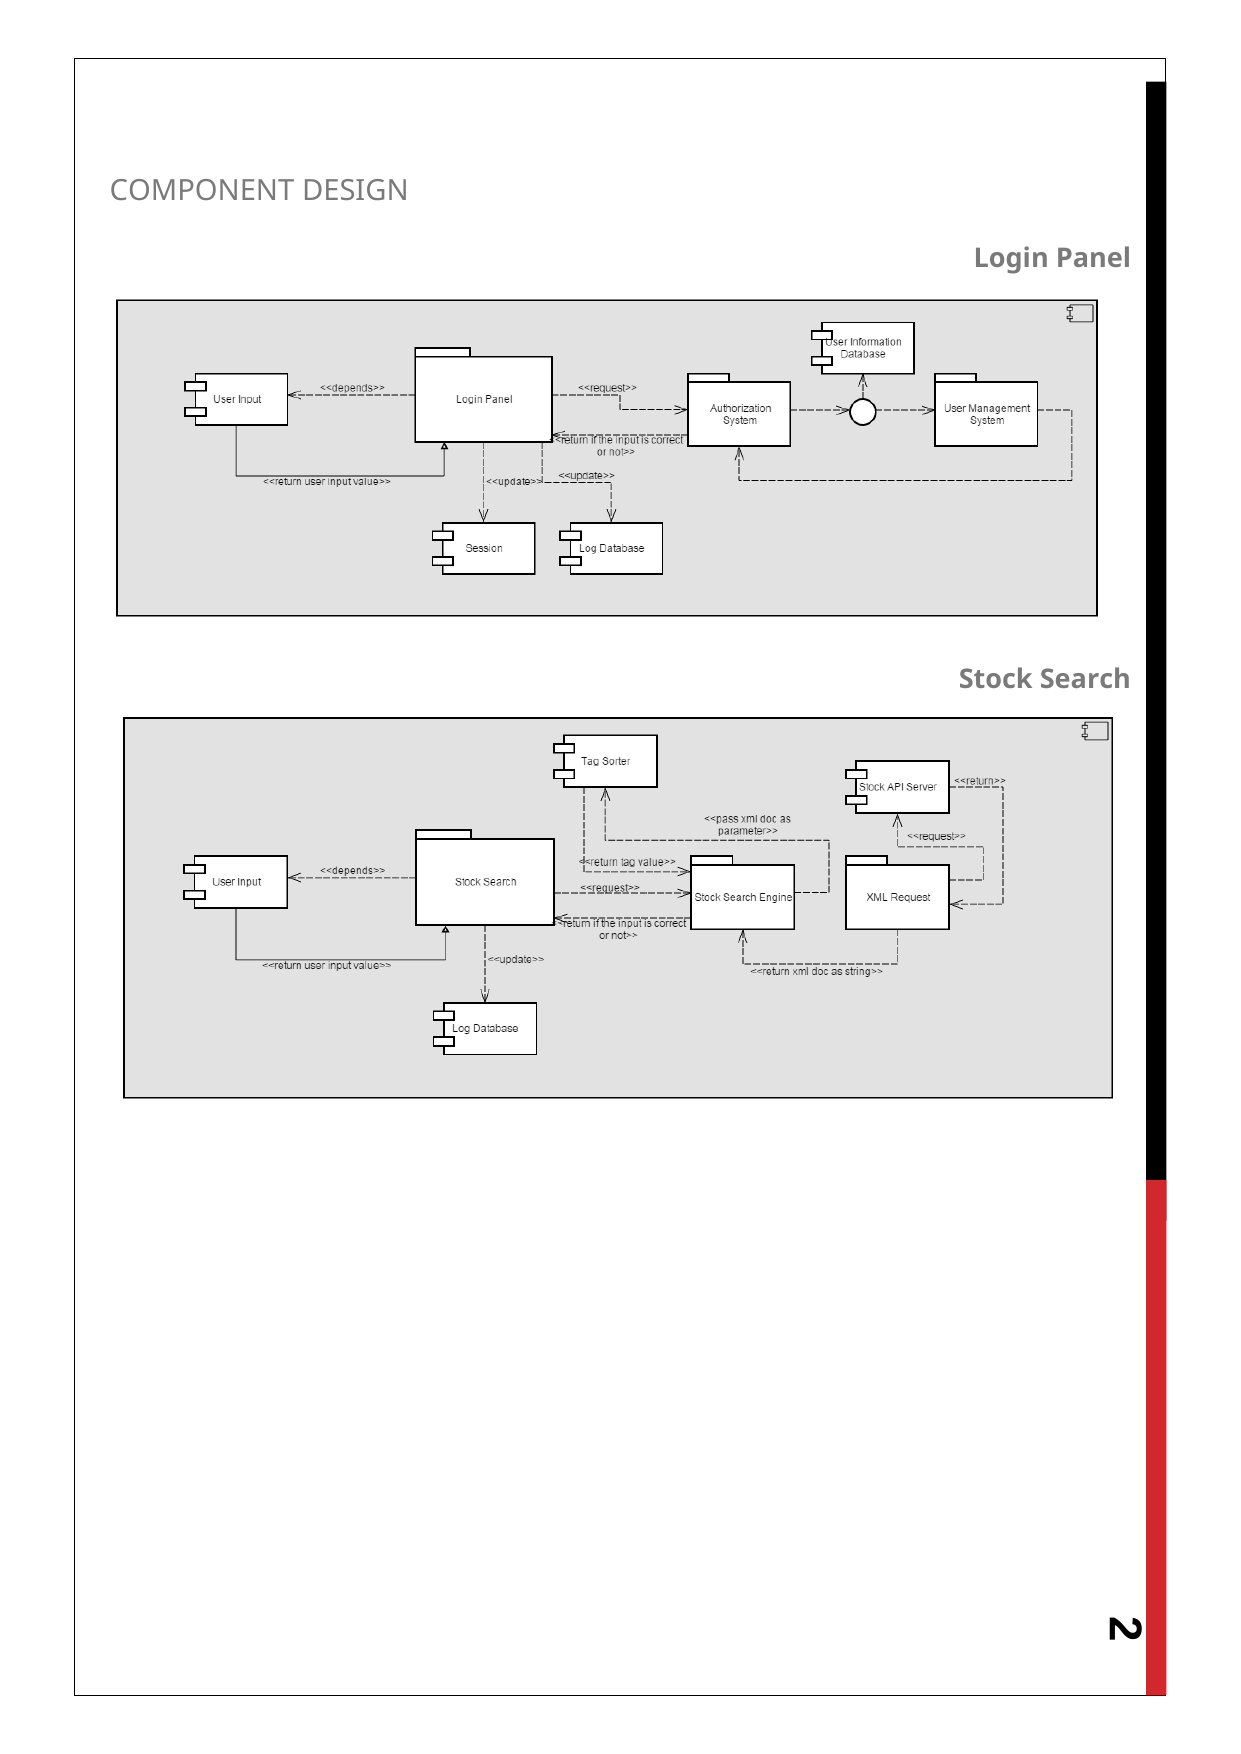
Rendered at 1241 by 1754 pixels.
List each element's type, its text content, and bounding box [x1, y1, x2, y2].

subtitle Stock Search [109, 660, 1131, 697]
subtitle Login Panel [109, 238, 1131, 275]
subtitle Component Design [109, 169, 1131, 209]
picture [109, 282, 1130, 634]
picture [109, 703, 1130, 1111]
